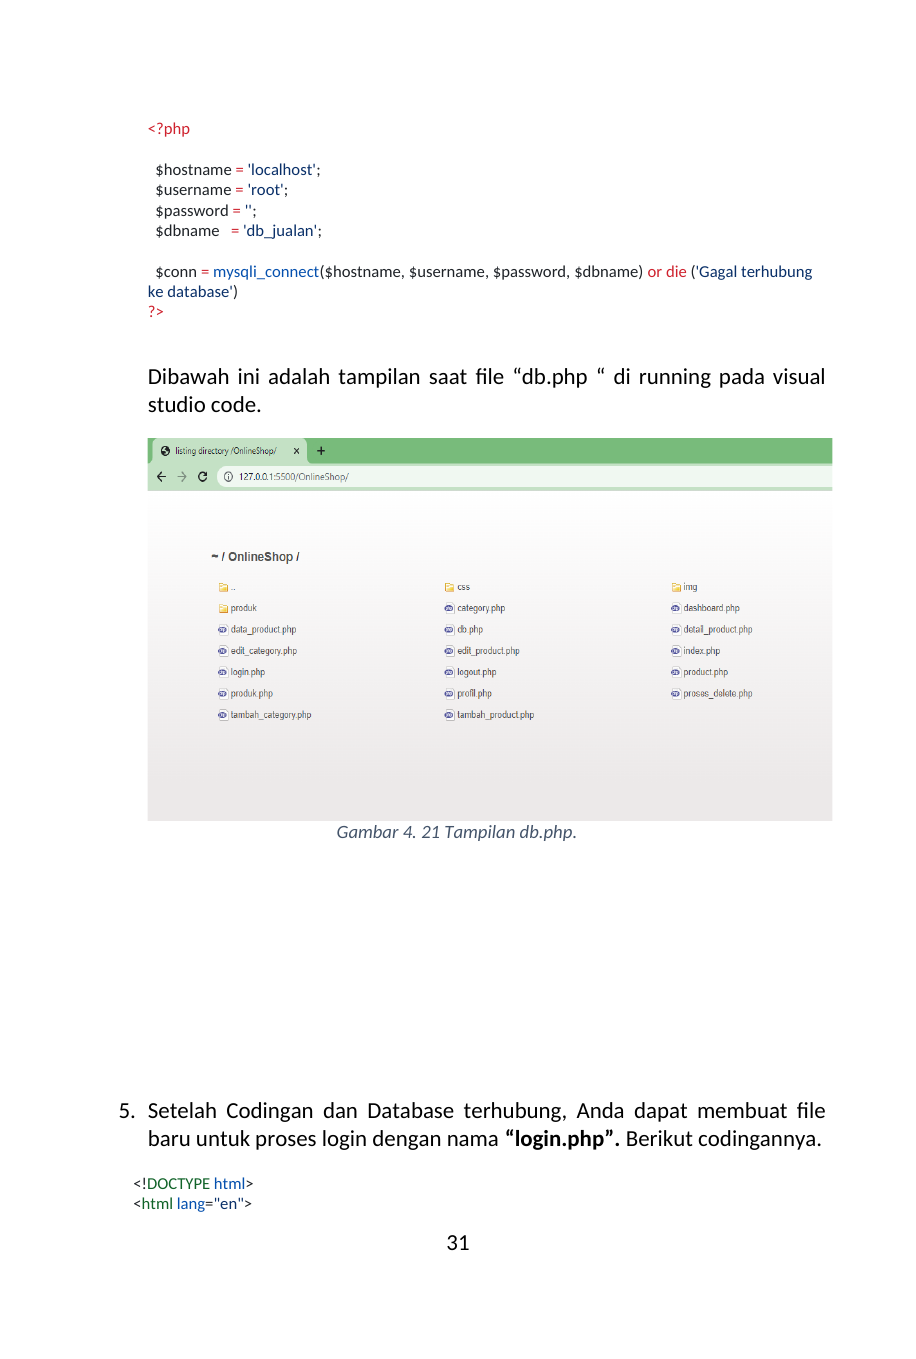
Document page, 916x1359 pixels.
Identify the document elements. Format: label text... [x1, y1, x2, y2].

picture [147, 438, 833, 821]
text $password = ''; [148, 200, 827, 220]
text <html lang="en"> [133, 1193, 827, 1214]
text $hostname = 'localhost'; [148, 159, 827, 179]
text $username = 'root'; [148, 179, 827, 200]
list <?php [148, 118, 827, 138]
text Gambar 4. 21 Tampilan db.php. [89, 820, 827, 843]
text $dbname = 'db_jualan'; [148, 220, 827, 241]
text Dibawah ini adalah tampilan saat file “db.php “ di running pada visual studio code. [148, 362, 827, 418]
text ?> [148, 301, 827, 322]
list Setelah Codingan dan Database terhubung, Anda dapat membuat file baru untuk proses login dengan nama “login.php”. Berikut codingannya. [118, 1096, 827, 1152]
text <!DOCTYPE html> [133, 1173, 827, 1193]
text $conn = mysqli_connect($hostname, $username, $password, $dbname) or die ('Gagal terhubung ke database') [148, 261, 827, 301]
